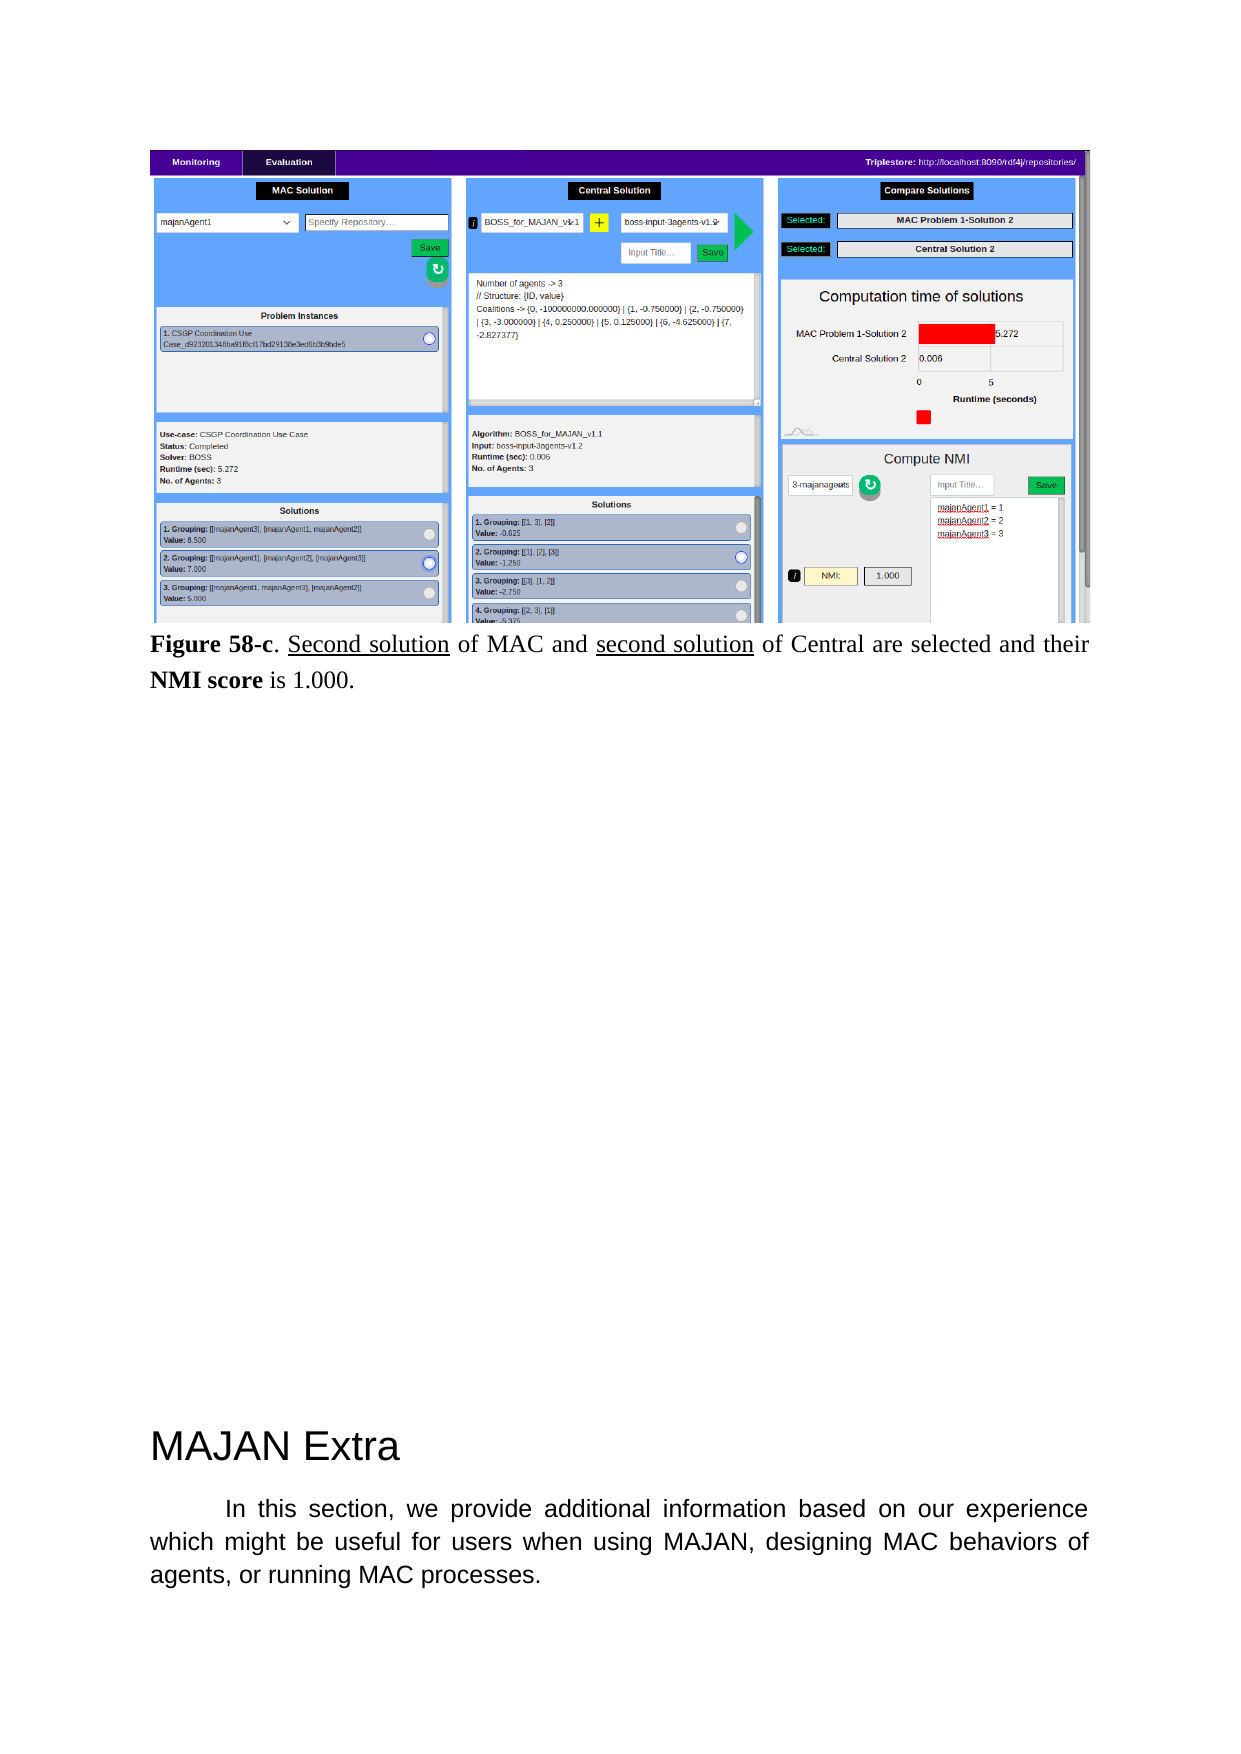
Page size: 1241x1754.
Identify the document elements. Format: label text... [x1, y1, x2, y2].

picture [150, 150, 1091, 623]
subtitle MAJAN Extra [150, 1421, 1090, 1469]
text Figure 58-c. Second solution of MAC and second solution of Central are selected and their NMI score is 1.000. [150, 629, 1090, 694]
text In this section, we provide additional information based on our experience which might be useful for users when using MAJAN, designing MAC behaviors of agents, or running MAC processes. [150, 1494, 1090, 1589]
